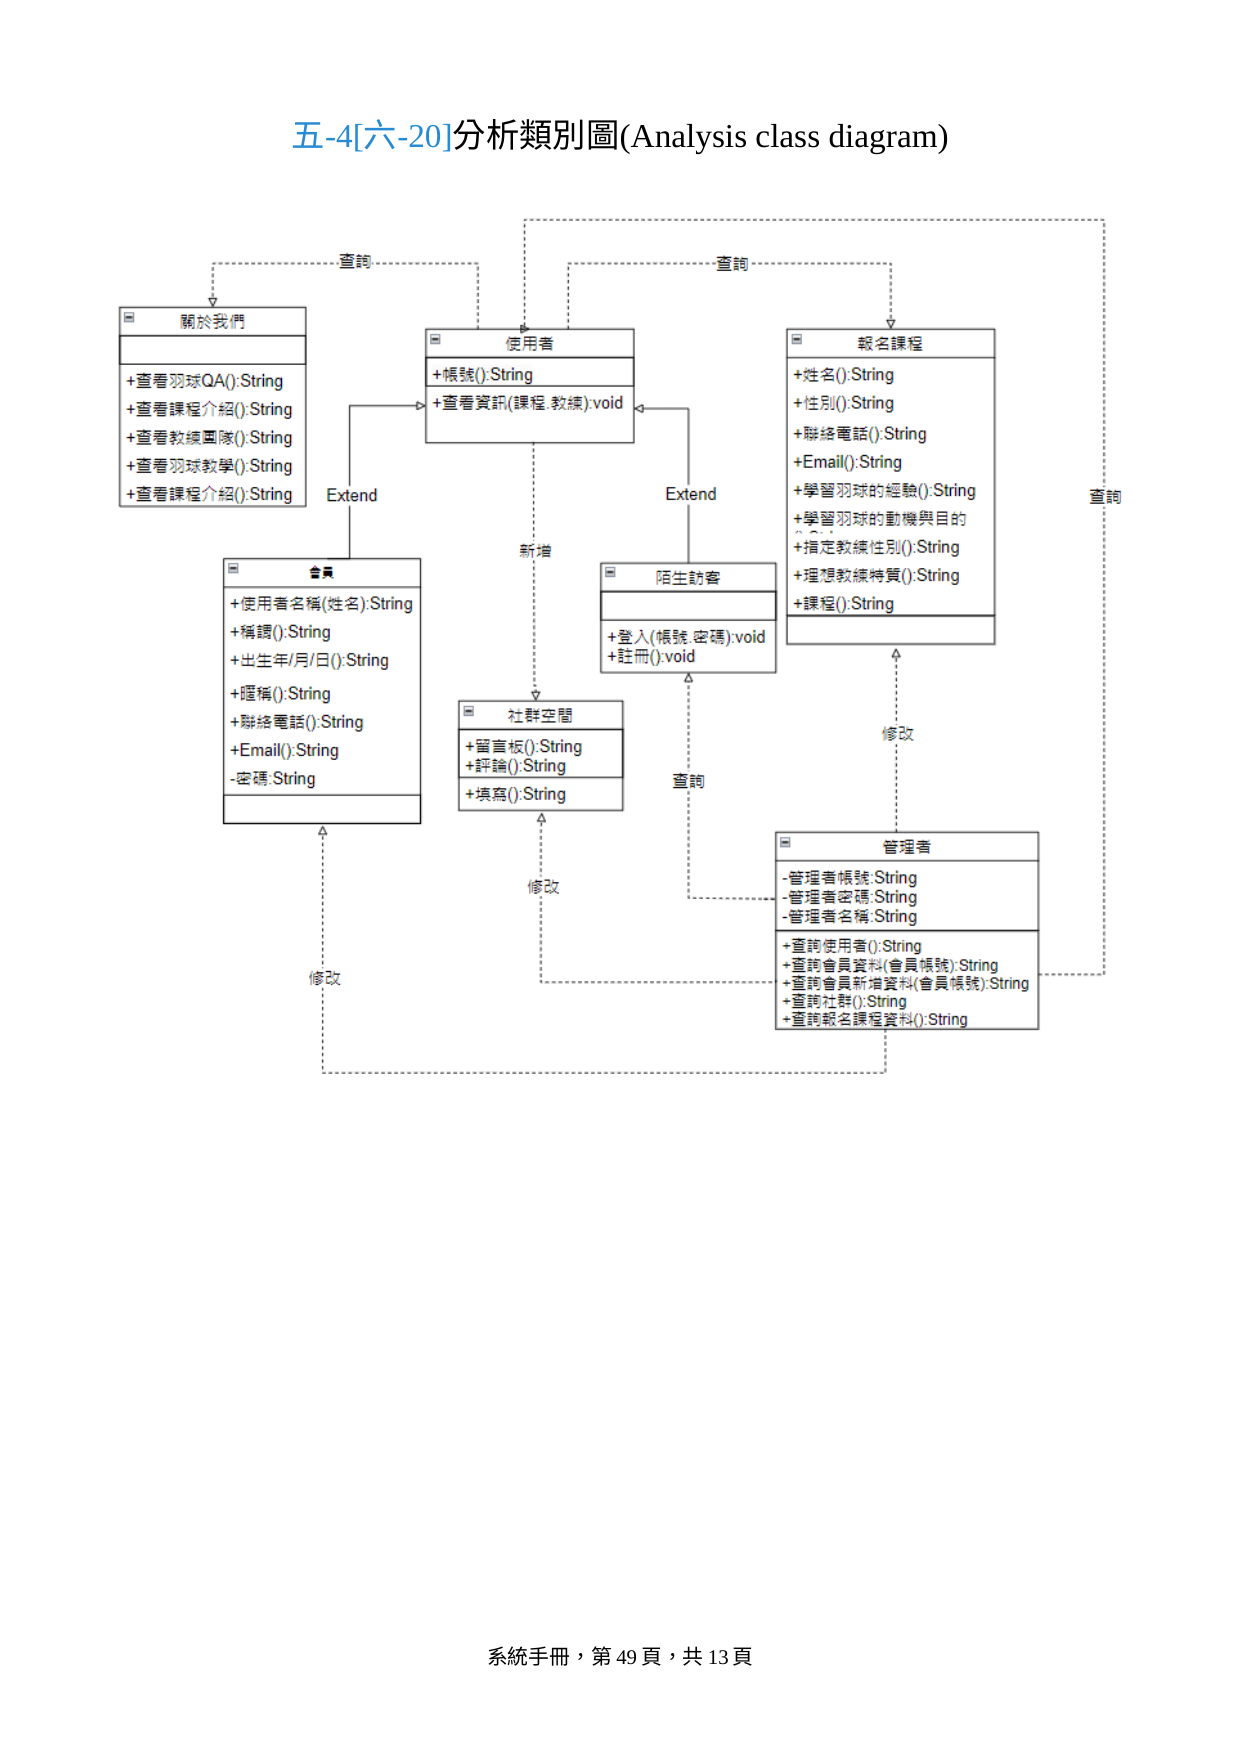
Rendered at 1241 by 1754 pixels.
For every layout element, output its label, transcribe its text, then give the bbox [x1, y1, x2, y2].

subtitle 分析類別圖(Analysis class diagram) [89, 96, 1152, 171]
picture [88, 208, 1152, 1101]
